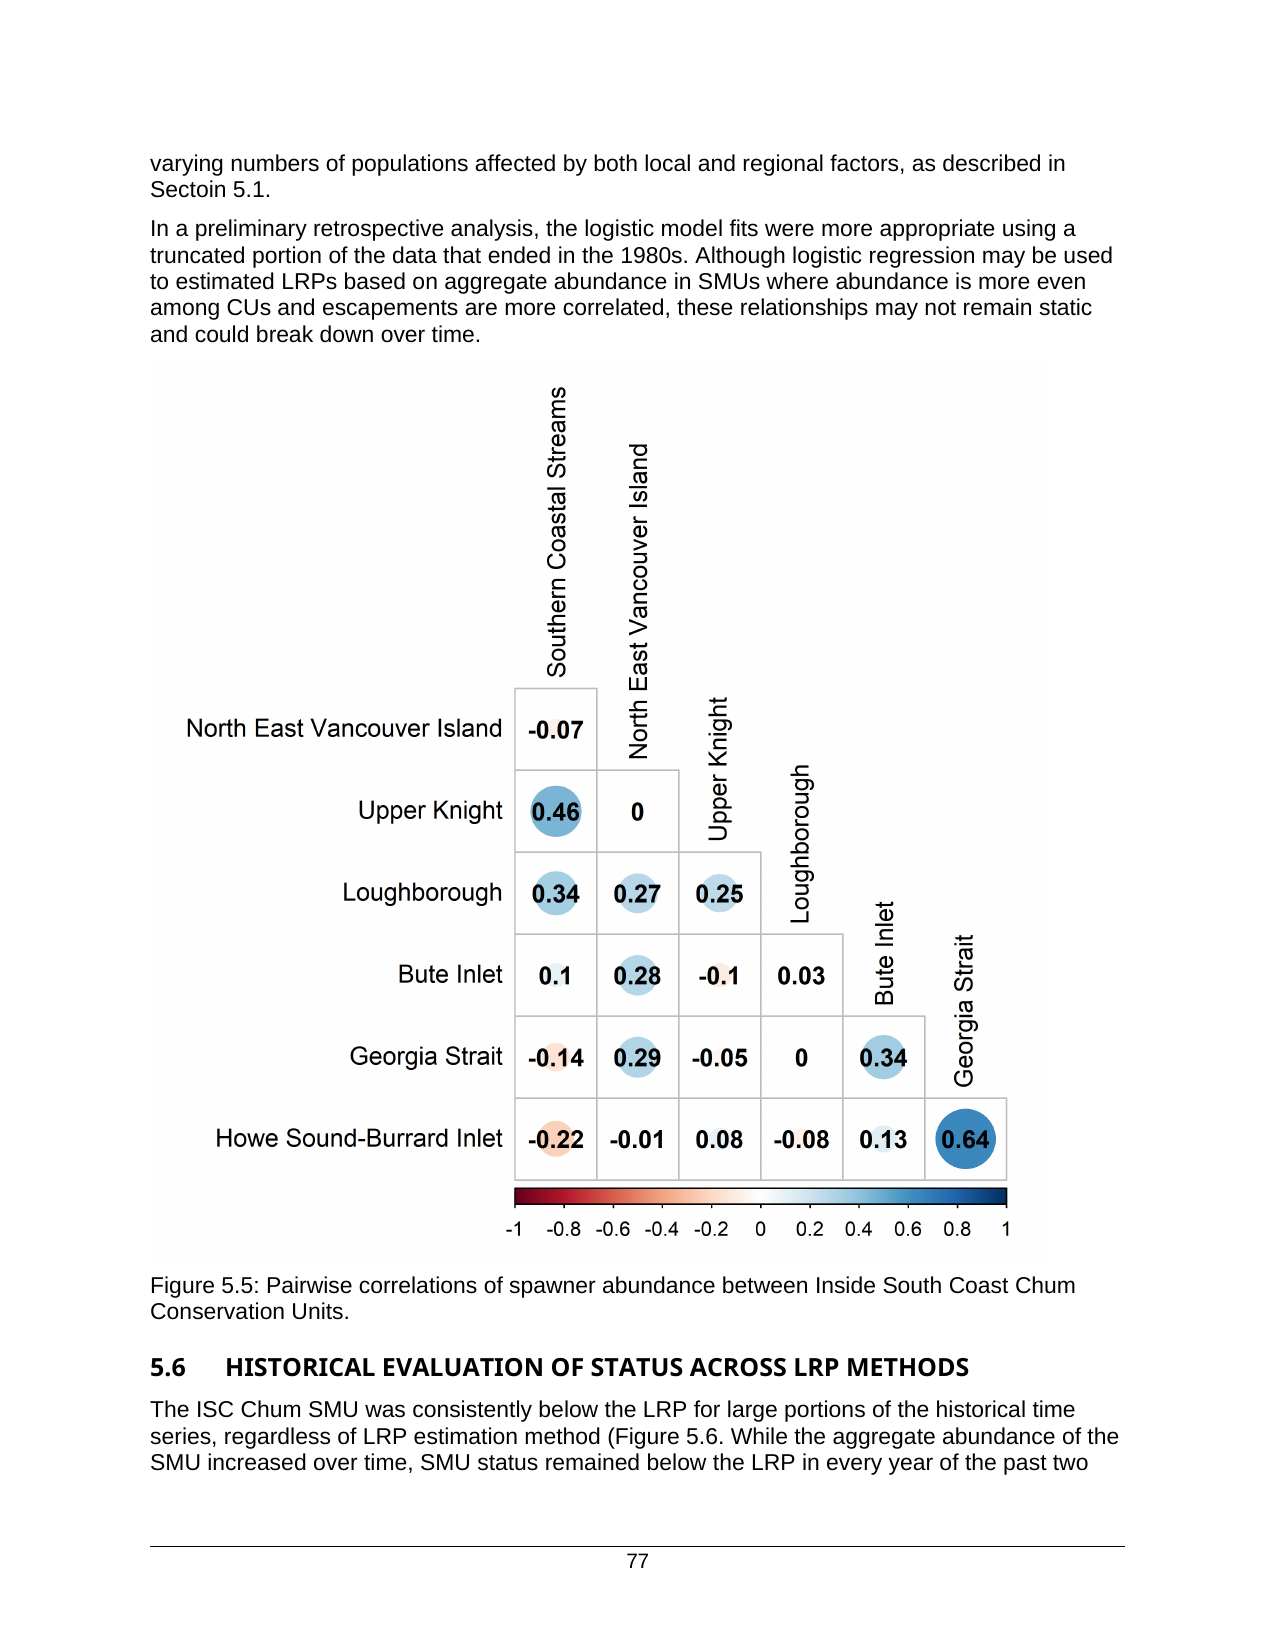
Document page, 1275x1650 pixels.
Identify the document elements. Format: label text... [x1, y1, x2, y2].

subtitle 5.6 HISTORICAL EVALUATION OF STATUS ACROSS LRP METHODS [150, 1350, 1125, 1384]
text Figure 5.5: Pairwise correlations of spawner abundance between Inside South Coast Chum Conservation Units. [150, 1272, 1125, 1325]
text In a preliminary retrospective analysis, the logistic model fits were more appropriate using a truncated portion of the data that ended in the 1980s. Although logistic regression may be used to estimated LRPs based on aggregate abundance in SMUs where abundance is more even among CUs and escapements are more correlated, these relationships may not remain static and could break down over time. [150, 215, 1125, 347]
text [150, 1396, 1125, 1475]
picture [150, 359, 1050, 1260]
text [150, 150, 1125, 203]
